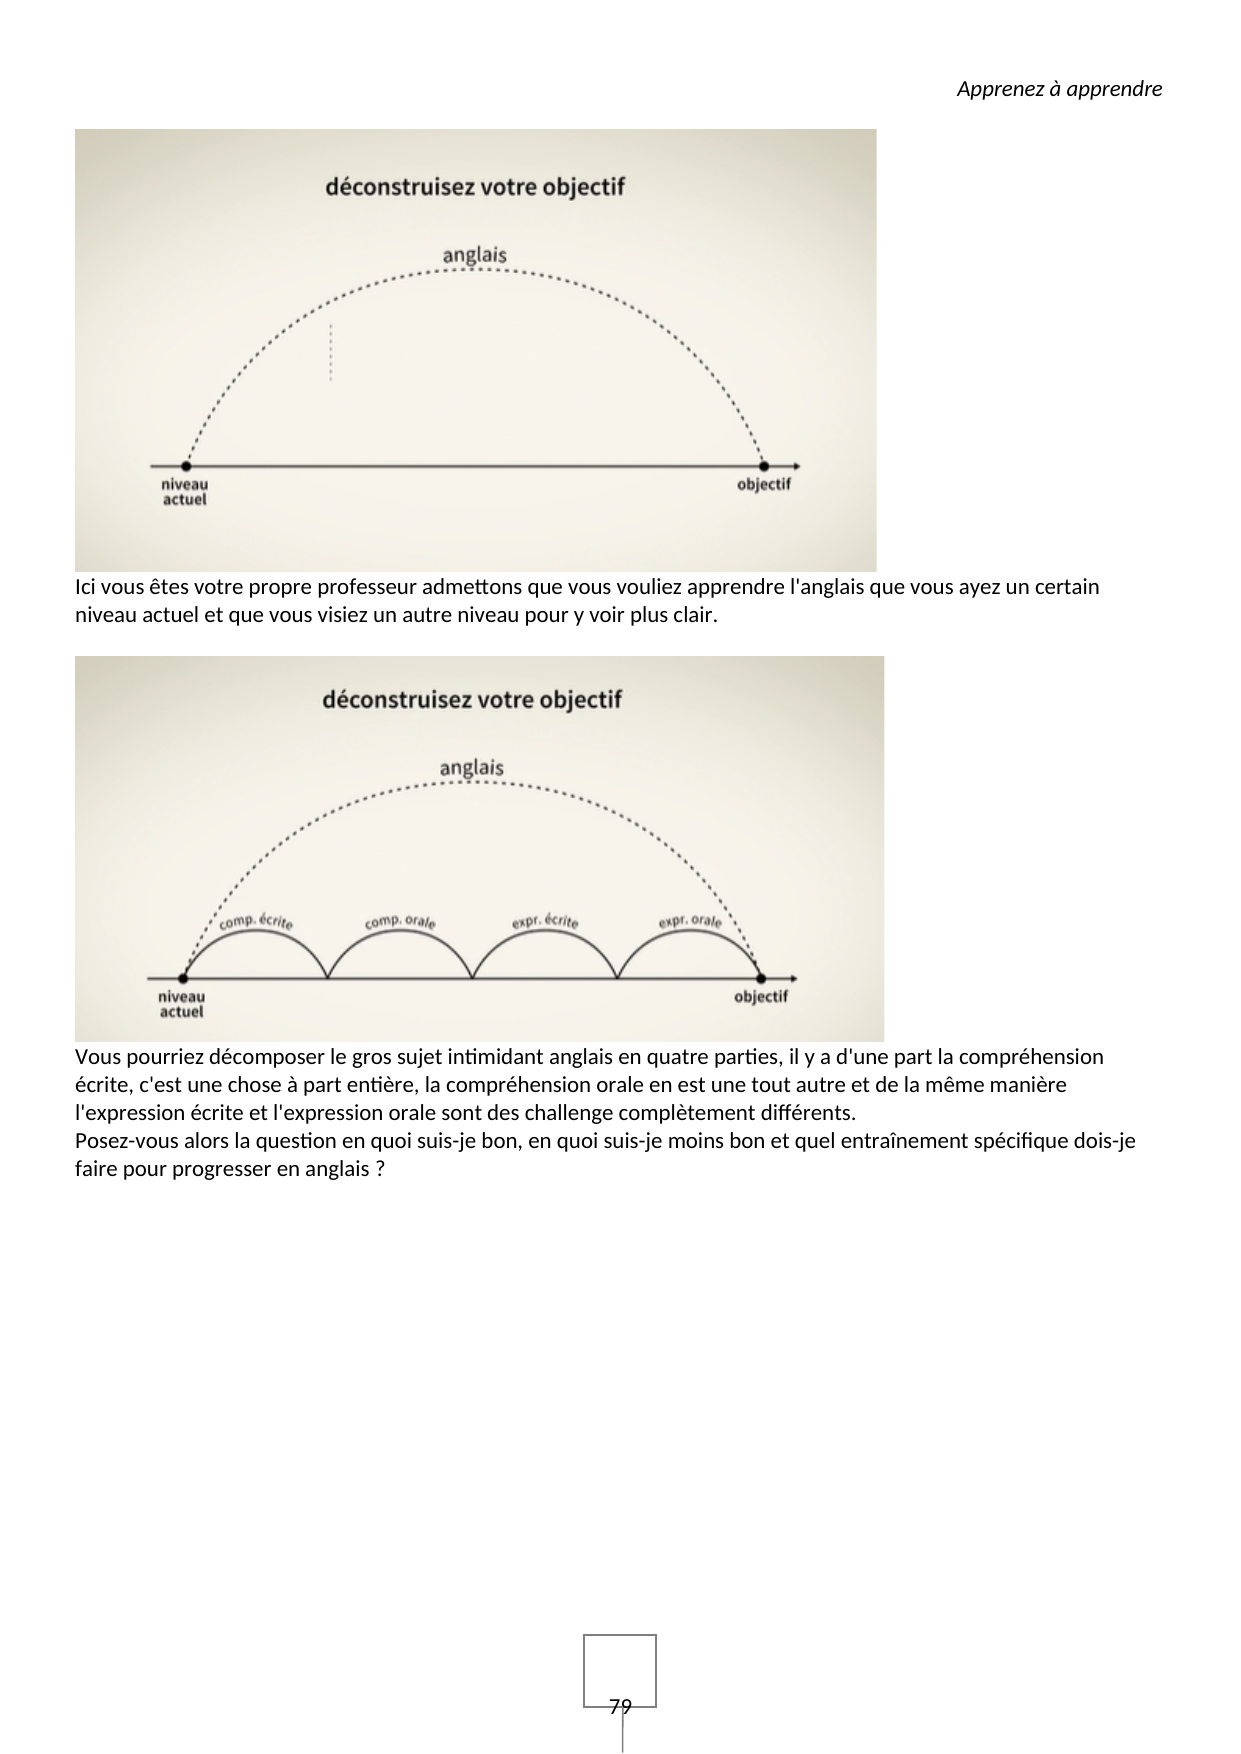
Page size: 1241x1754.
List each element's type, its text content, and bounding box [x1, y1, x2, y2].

text Vous pourriez décomposer le gros sujet intimidant anglais en quatre parties, il y a d'une part la compréhension écrite, c'est une chose à part entière, la compréhension orale en est une tout autre et de la même manière l'expression écrite et l'expression orale sont des challenge complètement différents. [75, 1042, 1165, 1126]
picture [75, 656, 885, 1042]
text Posez-vous alors la question en quoi suis-je bon, en quoi suis-je moins bon et quel entraînement spécifique dois-je faire pour progresser en anglais ? [75, 1126, 1165, 1182]
text Ici vous êtes votre propre professeur admettons que vous vouliez apprendre l'anglais que vous ayez un certain niveau actuel et que vous visiez un autre niveau pour y voir plus clair. [75, 572, 1165, 628]
picture [75, 129, 877, 572]
